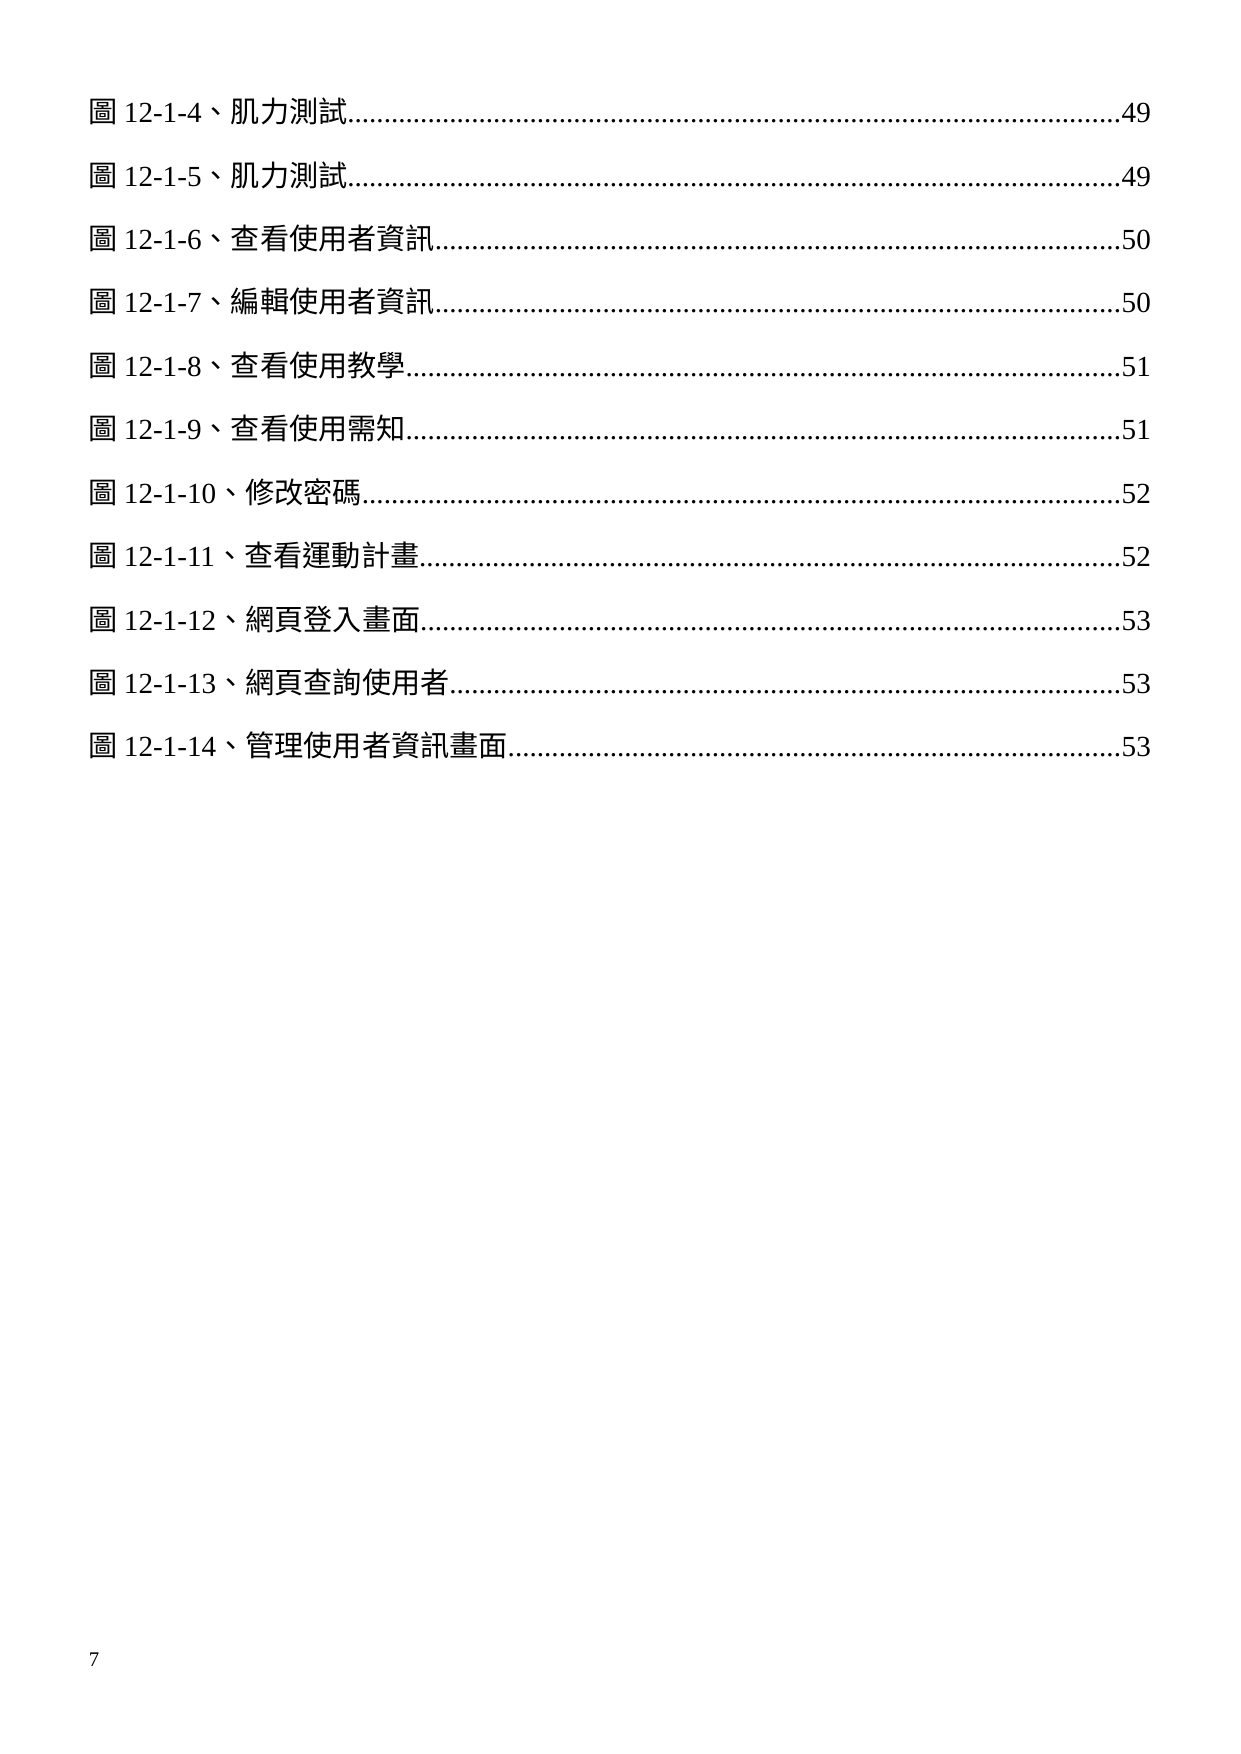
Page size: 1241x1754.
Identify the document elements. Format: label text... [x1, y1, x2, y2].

text 圖12-1-11、查看運動計畫 52 [419, 533, 1152, 575]
text 圖12-1-4、肌力測試 49 [89, 89, 231, 131]
text 圖12-1-6、查看使用者資訊 50 [435, 216, 1152, 258]
text 圖12-1-14、管理使用者資訊畫面 53 [89, 723, 1152, 765]
text 圖12-1-12、網頁登入畫面 53 [89, 596, 1152, 638]
text 圖12-1-6、查看使用者資訊 50 [89, 216, 231, 258]
text 圖12-1-5、肌力測試 49 [89, 152, 231, 194]
text 圖12-1-4、肌力測試 49 [347, 89, 1152, 131]
text 圖12-1-10、修改密碼 52 [362, 469, 1152, 512]
text 圖12-1-10、修改密碼 52 [89, 469, 245, 512]
text 圖12-1-9、查看使用需知 51 [89, 406, 231, 448]
text 圖12-1-9、查看使用需知 51 [406, 406, 1152, 448]
text 圖12-1-8、查看使用教學 51 [89, 342, 1152, 385]
text 圖12-1-7、編輯使用者資訊 50 [435, 279, 1152, 321]
text 圖12-1-13、網頁查詢使用者 53 [89, 659, 1152, 702]
text 圖12-1-11、查看運動計畫 52 [89, 533, 244, 575]
text 圖12-1-5、肌力測試 49 [347, 152, 1152, 194]
text 圖12-1-7、編輯使用者資訊 50 [89, 279, 231, 321]
